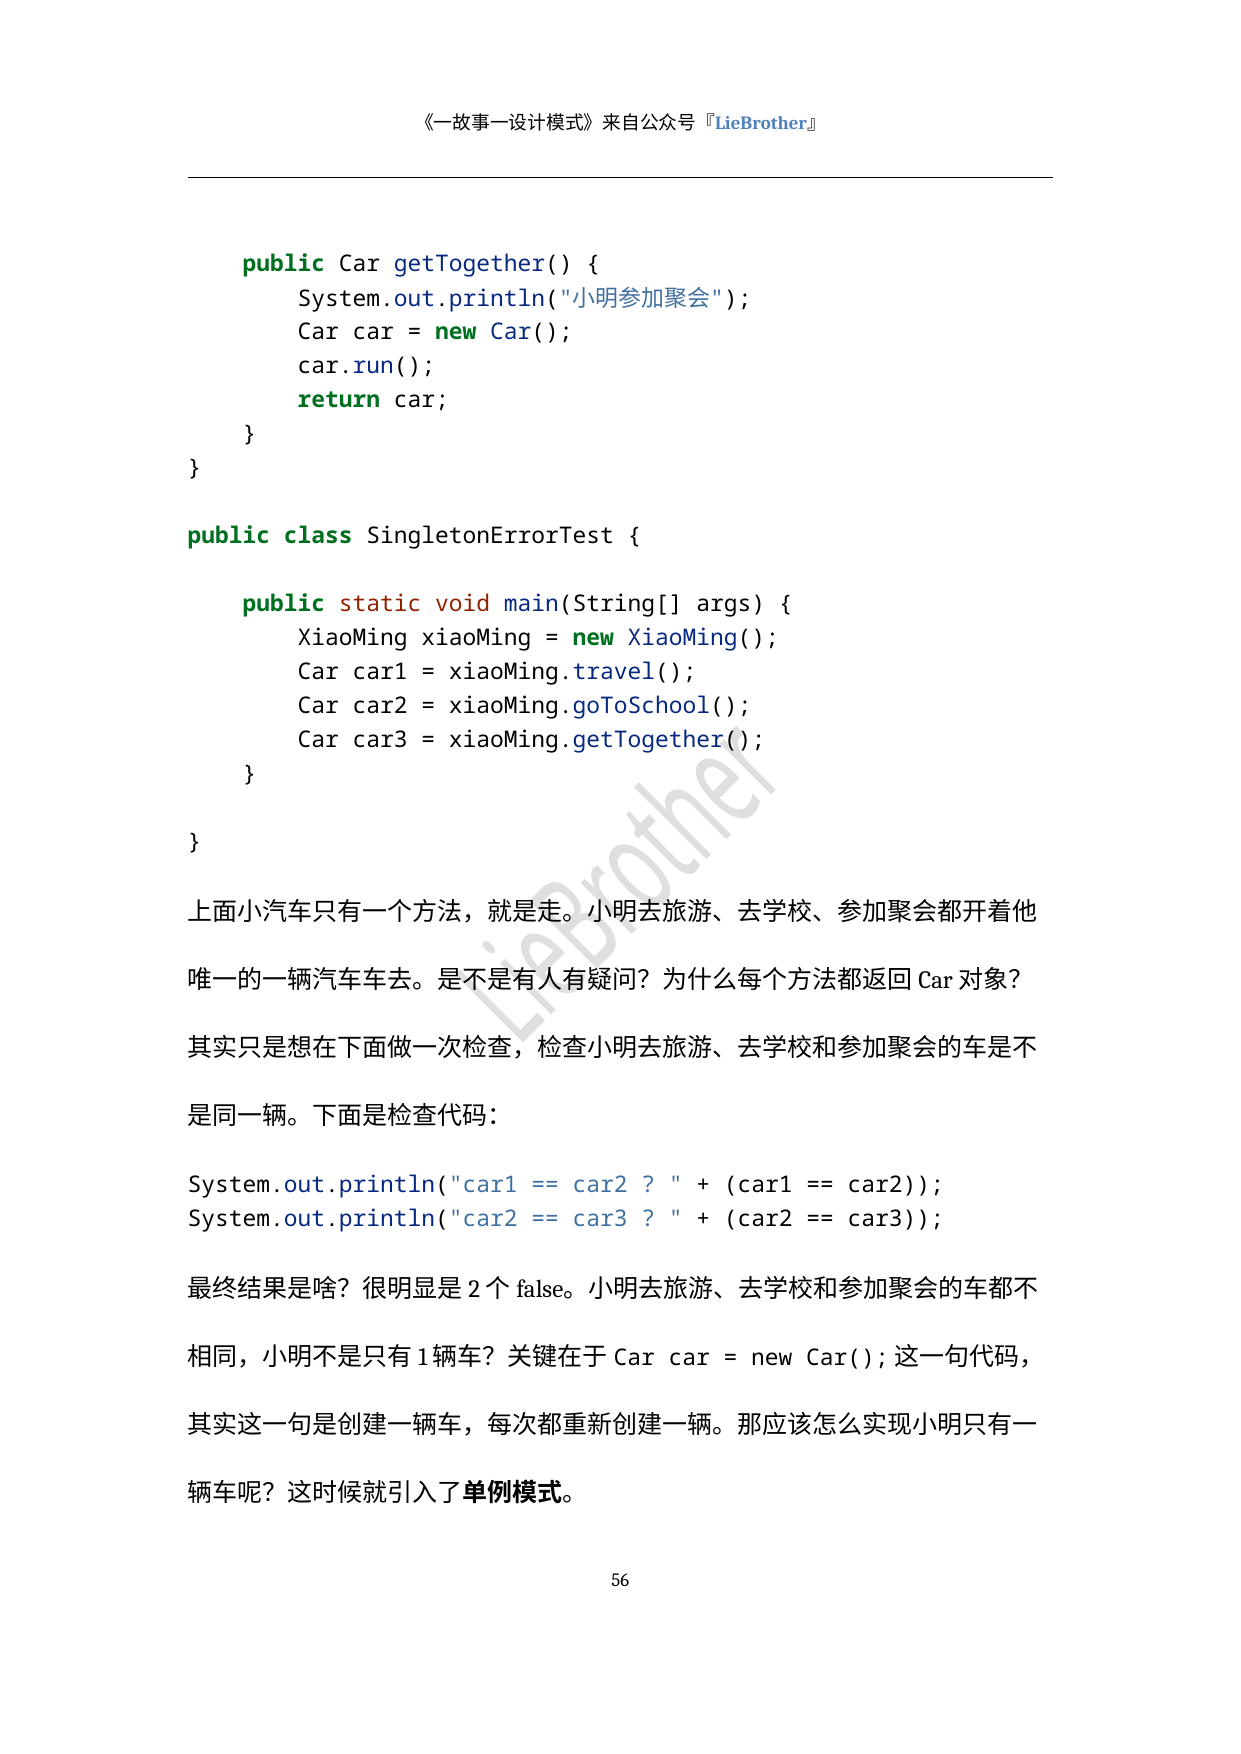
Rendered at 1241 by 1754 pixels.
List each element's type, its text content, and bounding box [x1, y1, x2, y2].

text 最终结果是啥？很明显是 2 个 false。小明去旅游、去学校和参加聚会的车都不相同，小明不是只有 1 辆车？关键在于 Car car = new Car(); 这一句代码，其实这一句是创建一辆车，每次都重新创建一辆。那应该怎么实现小明只有一辆车呢？这时候就引入了单例模式。 [187, 1253, 1053, 1525]
text 上面小汽车只有一个方法，就是走。小明去旅游、去学校、参加聚会都开着他唯一的一辆汽车车去。是不是有人有疑问？为什么每个方法都返回 Car 对象？其实只是想在下面做一次检查，检查小明去旅游、去学校和参加聚会的车是不是同一辆。下面是检查代码： [187, 876, 1053, 1148]
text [187, 212, 1053, 857]
text System.out.println("car1 == car2 ? " + (car1 == car2)); System.out.println("car2 == car3 ? " + (car2 == car3)); [187, 1166, 1053, 1234]
